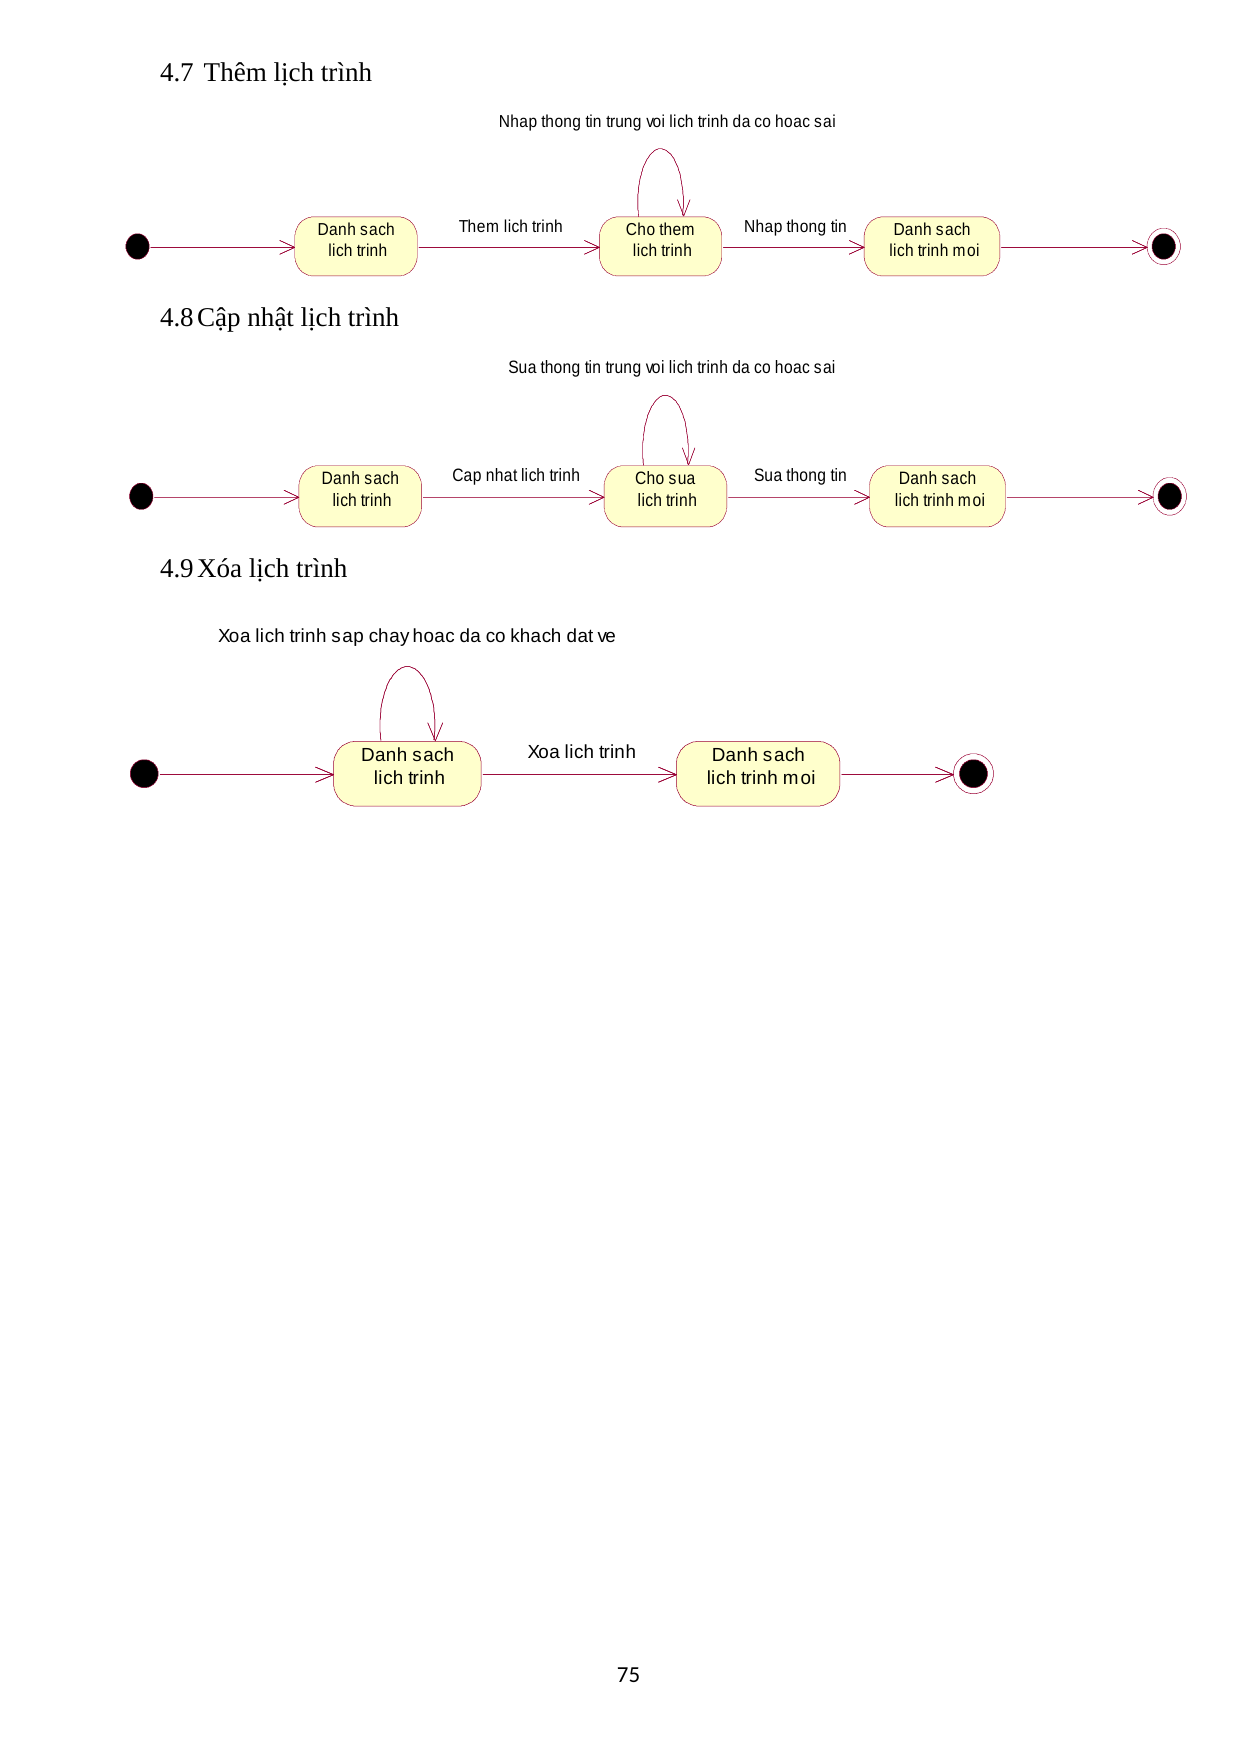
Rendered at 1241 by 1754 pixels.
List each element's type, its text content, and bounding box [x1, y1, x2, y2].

list Xóa lịch trình [160, 552, 1134, 584]
list Thêm lịch trình [160, 56, 1134, 87]
list Cập nhật lịch trình [160, 301, 1134, 332]
